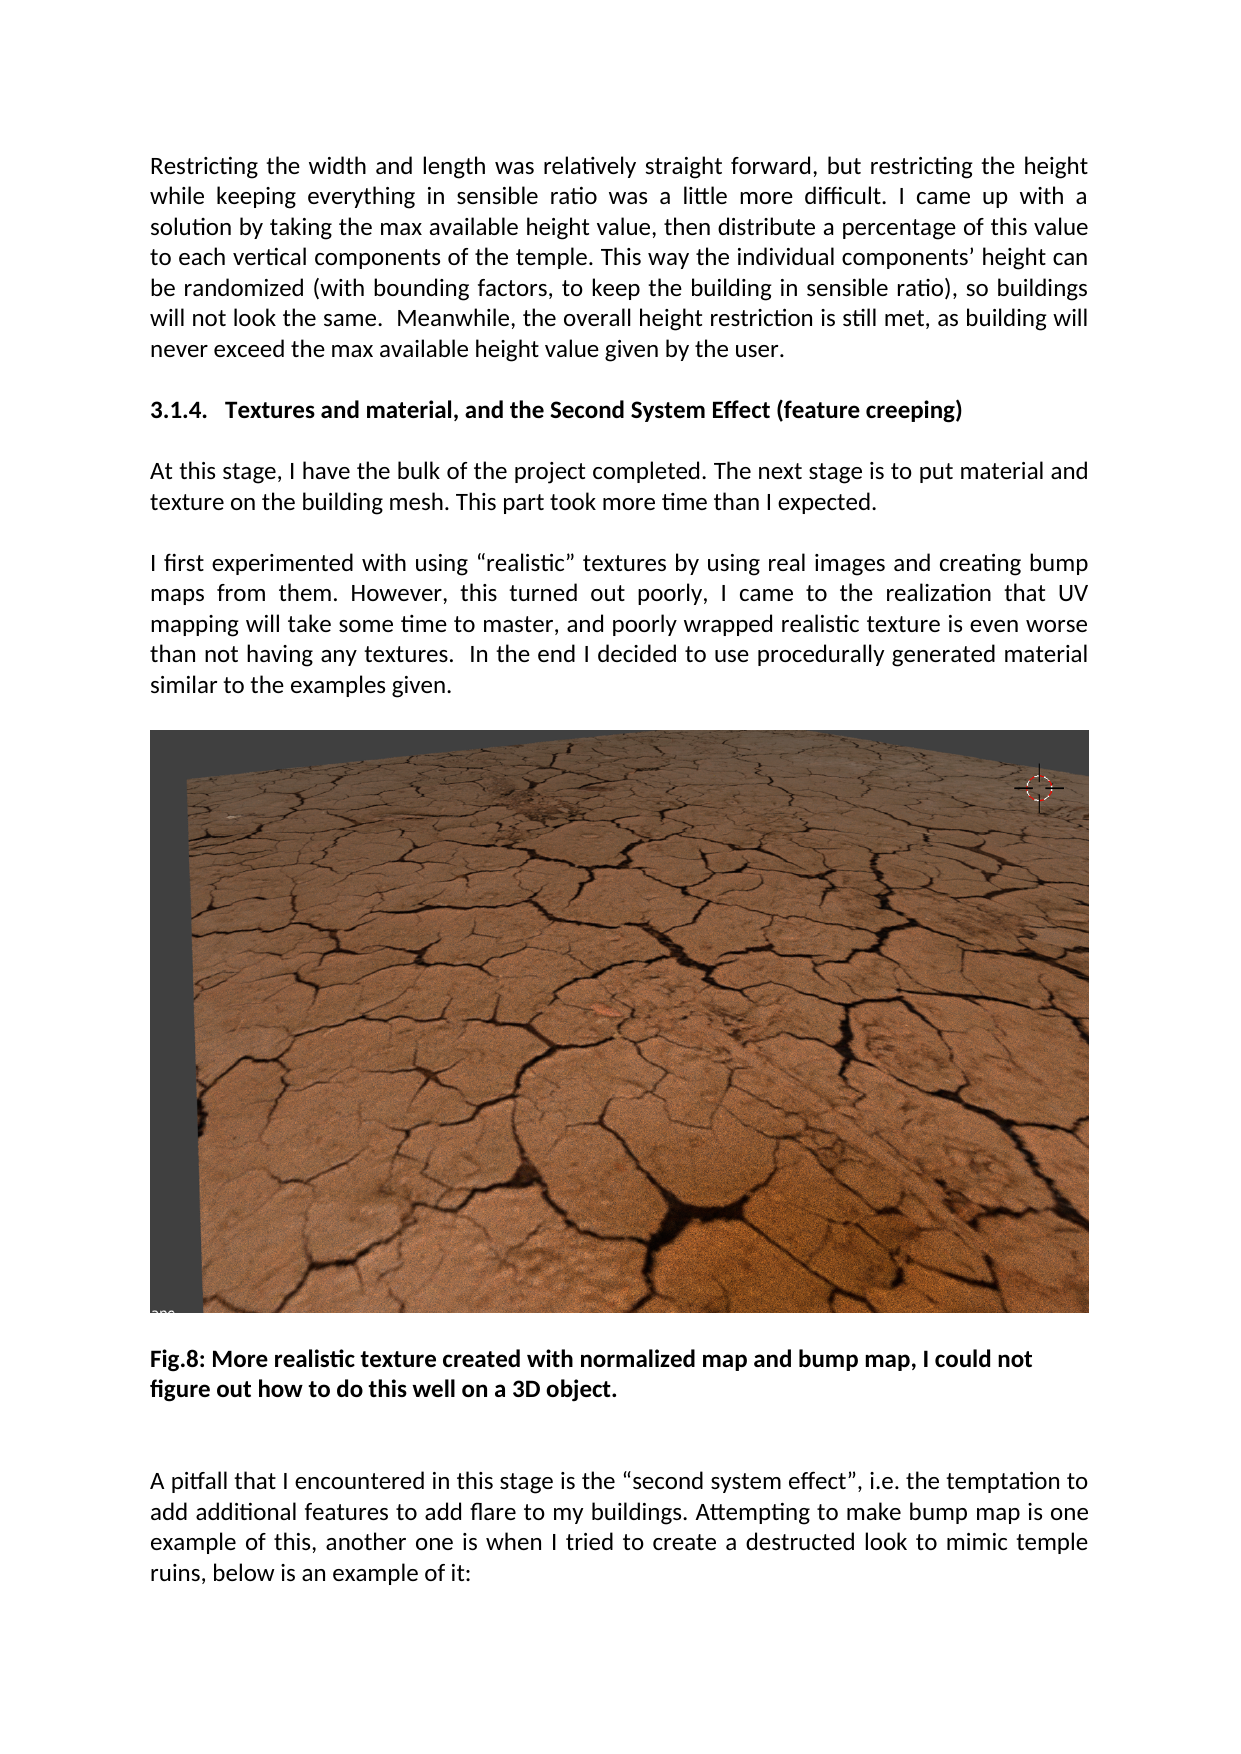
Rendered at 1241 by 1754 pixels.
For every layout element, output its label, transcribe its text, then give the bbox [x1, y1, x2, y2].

list Textures and material, and the Second System Effect (feature creeping) [150, 394, 1090, 425]
text I first experimented with using “realistic” textures by using real images and creating bump maps from them. However, this turned out poorly, I came to the realization that UV mapping will take some time to master, and poorly wrapped realistic texture is even worse than not having any textures. In the end I decided to use procedurally generated material similar to the examples given. [150, 547, 1090, 699]
picture [150, 730, 1089, 1313]
text A pitfall that I encountered in this stage is the “second system effect”, i.e. the temptation to add additional features to add flare to my buildings. Attempting to make bump map is one example of this, another one is when I tried to create a destructed look to mimic temple ruins, below is an example of it: [150, 1465, 1090, 1587]
text Restricting the width and length was relatively straight forward, but restricting the height while keeping everything in sensible ratio was a little more difficult. I came up with a solution by taking the max available height value, then distribute a percentage of this value to each vertical components of the temple. This way the individual components’ height can be randomized (with bounding factors, to keep the building in sensible ratio), so buildings will not look the same. Meanwhile, the overall height restriction is still met, as building will never exceed the max available height value given by the user. [150, 150, 1090, 364]
text At this stage, I have the bulk of the project completed. The next stage is to put material and texture on the building mesh. This part took more time than I expected. [150, 455, 1090, 516]
text Fig.8: More realistic texture created with normalized map and bump map, I could not figure out how to do this well on a 3D object. [150, 1343, 1090, 1404]
